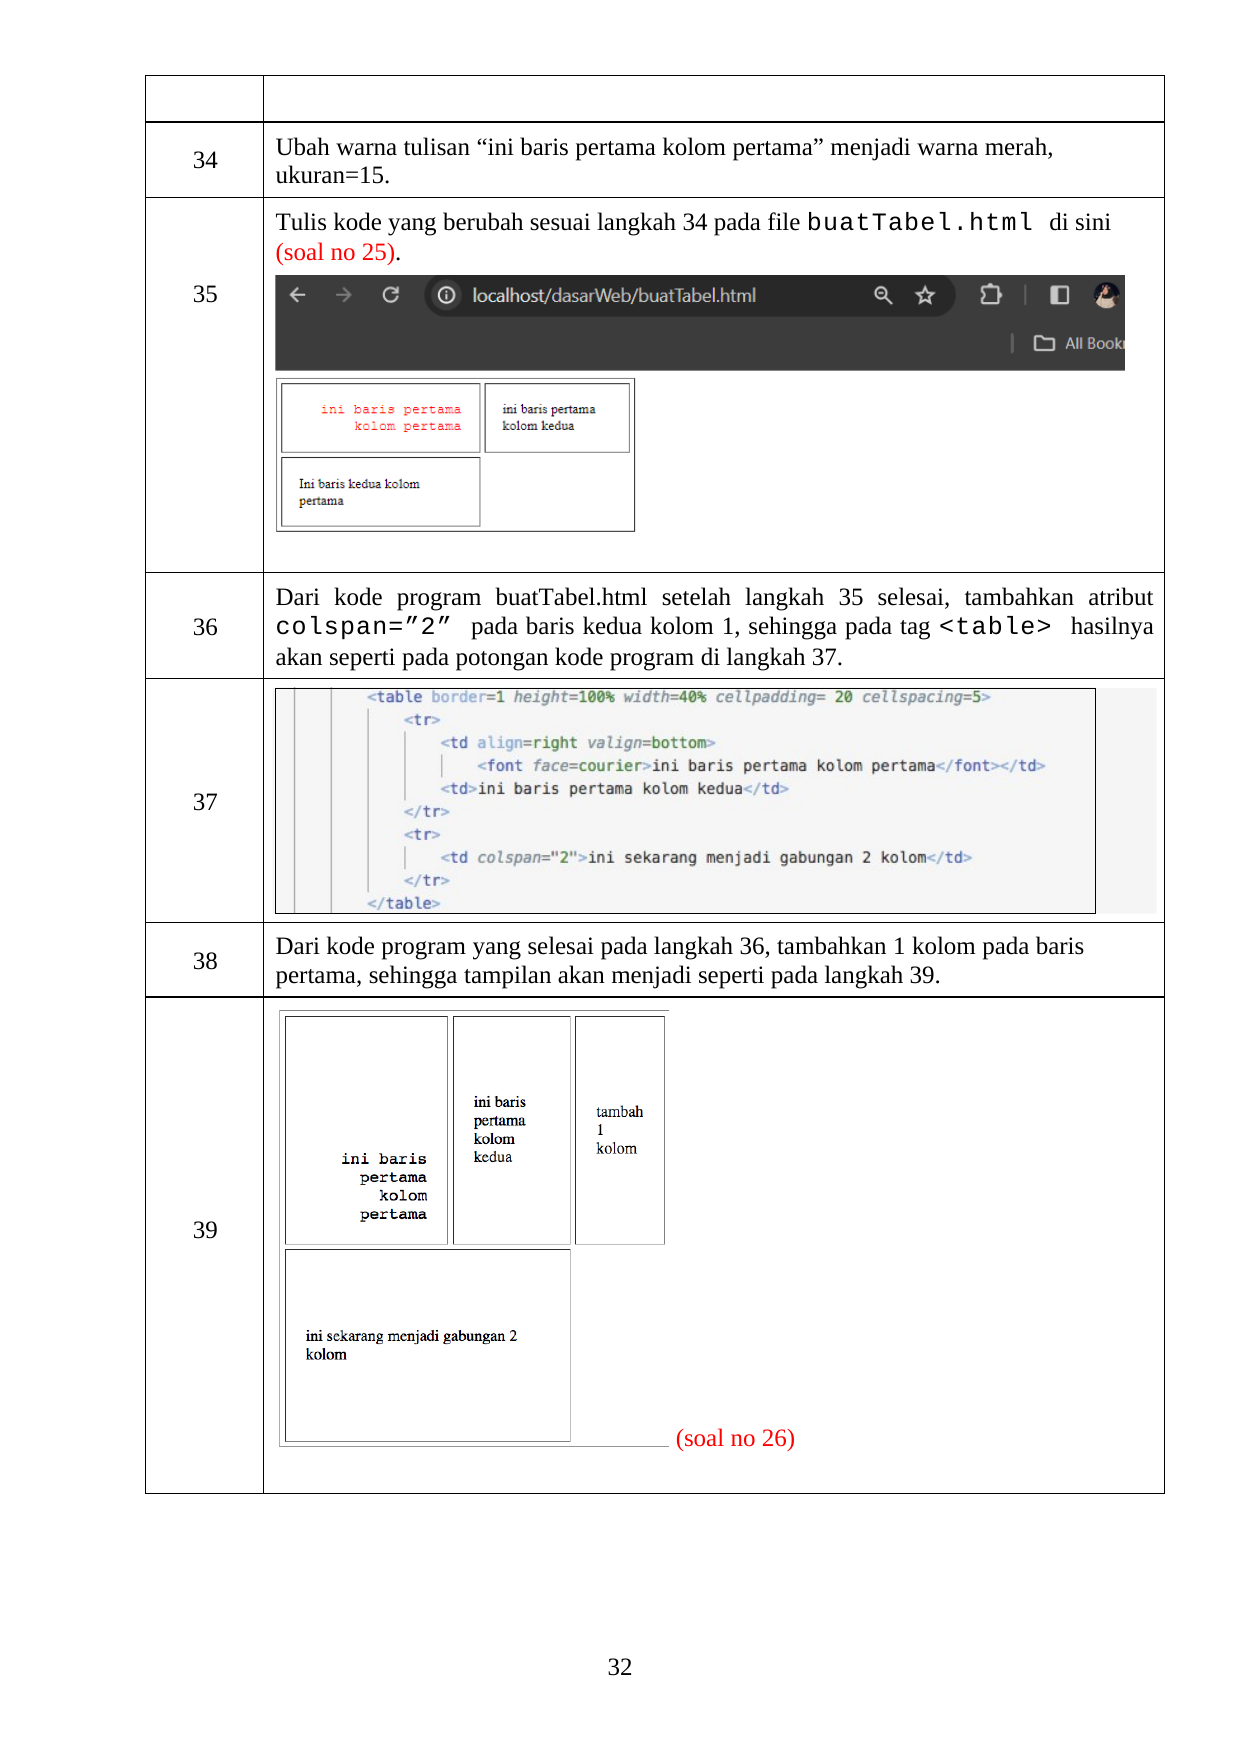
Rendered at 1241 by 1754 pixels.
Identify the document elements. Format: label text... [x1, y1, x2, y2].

table_cell Ubah warna tulisan “ini baris pertama kolom pertama” menjadi warna merah, ukuran=15. [264, 123, 1164, 197]
table_cell 34 [146, 123, 263, 197]
table_cell 39 [146, 998, 263, 1493]
table_header [146, 76, 263, 121]
table_cell 36 [146, 573, 263, 678]
table_cell Dari kode program buatTabel.html setelah langkah 35 selesai, tambahkan atribut colspan=”2” pada baris kedua kolom 1, sehingga pada tag <table> hasilnya akan seperti pada potongan kode program di langkah 37. [264, 573, 1164, 678]
table_cell [264, 679, 1164, 922]
picture [275, 275, 1125, 535]
table_cell Dari kode program yang selesai pada langkah 36, tambahkan 1 kolom pada baris pertama, sehingga tampilan akan menjadi seperti pada langkah 39. [264, 923, 1164, 996]
table_cell 37 [146, 679, 263, 922]
table_cell 35 [146, 198, 263, 572]
table_cell (soal no 26) [264, 998, 1164, 1493]
table_cell Tulis kode yang berubah sesuai langkah 34 pada file buatTabel.html di sini (soal no 25). [264, 198, 1164, 572]
picture [279, 1010, 669, 1447]
table_header [264, 76, 1164, 121]
table_cell 38 [146, 923, 263, 996]
